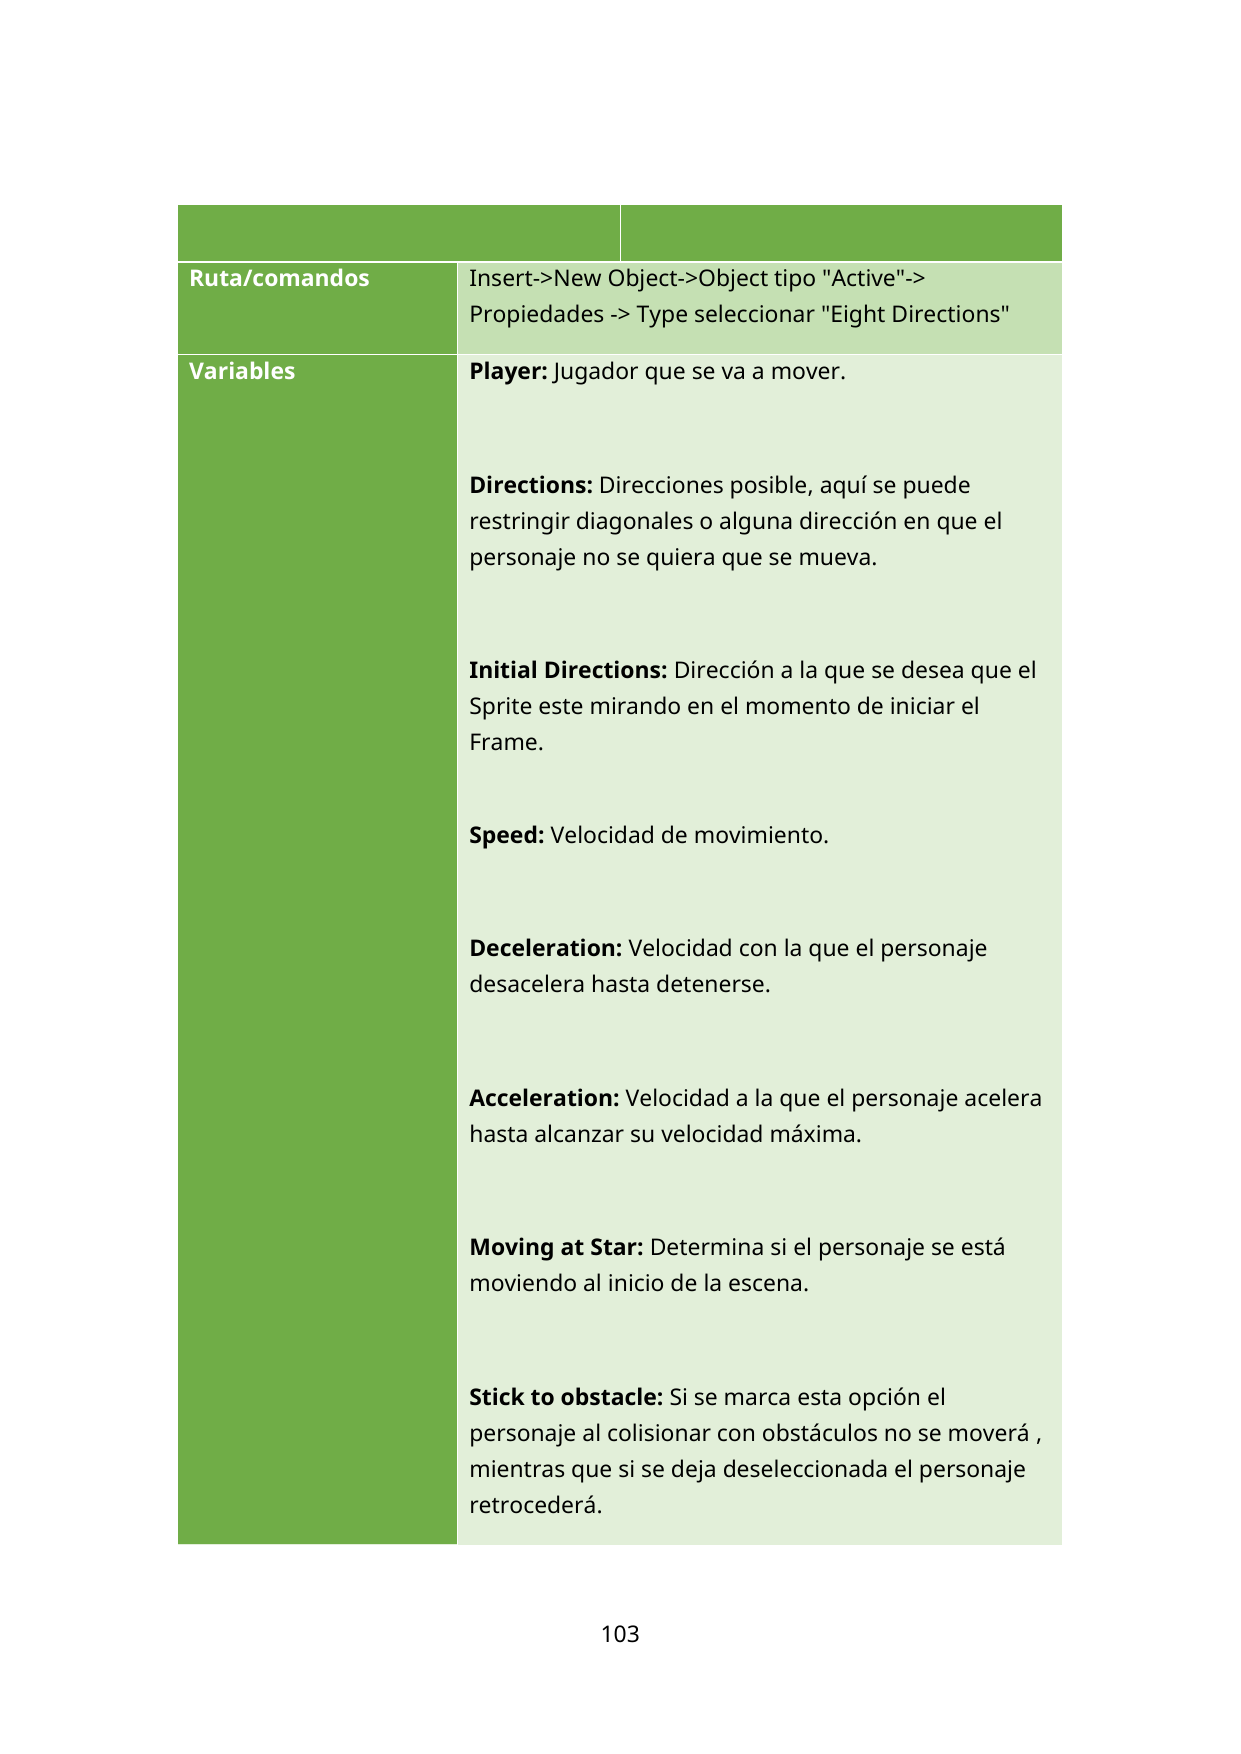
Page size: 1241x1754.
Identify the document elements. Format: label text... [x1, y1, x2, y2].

table_cell Player: Jugador que se va a mover. Directions: Direcciones posible, aquí se puede restringir diagonales o alguna dirección en que el personaje no se quiera que se mueva. Initial Directions: Dirección a la que se desea que el Sprite este mirando en el momento de iniciar el Frame. Speed: Velocidad de movimiento. Deceleration: Velocidad con la que el personaje desacelera hasta detenerse. Acceleration: Velocidad a la que el personaje acelera hasta alcanzar su velocidad máxima. Moving at Star: Determina si el personaje se está moviendo al inicio de la escena. Stick to obstacle: Si se marca esta opción el personaje al colisionar con obstáculos no se moverá , mientras que si se deja deseleccionada el personaje retrocederá. [458, 355, 1062, 1544]
table_cell Insert->New Object->Object tipo "Active"-> Propiedades -> Type seleccionar "Eight Directions" [458, 263, 1062, 354]
table_cell Variables [178, 355, 457, 1544]
table_header [621, 205, 1062, 261]
table_header [178, 205, 620, 261]
table_cell Ruta/comandos [178, 263, 457, 354]
